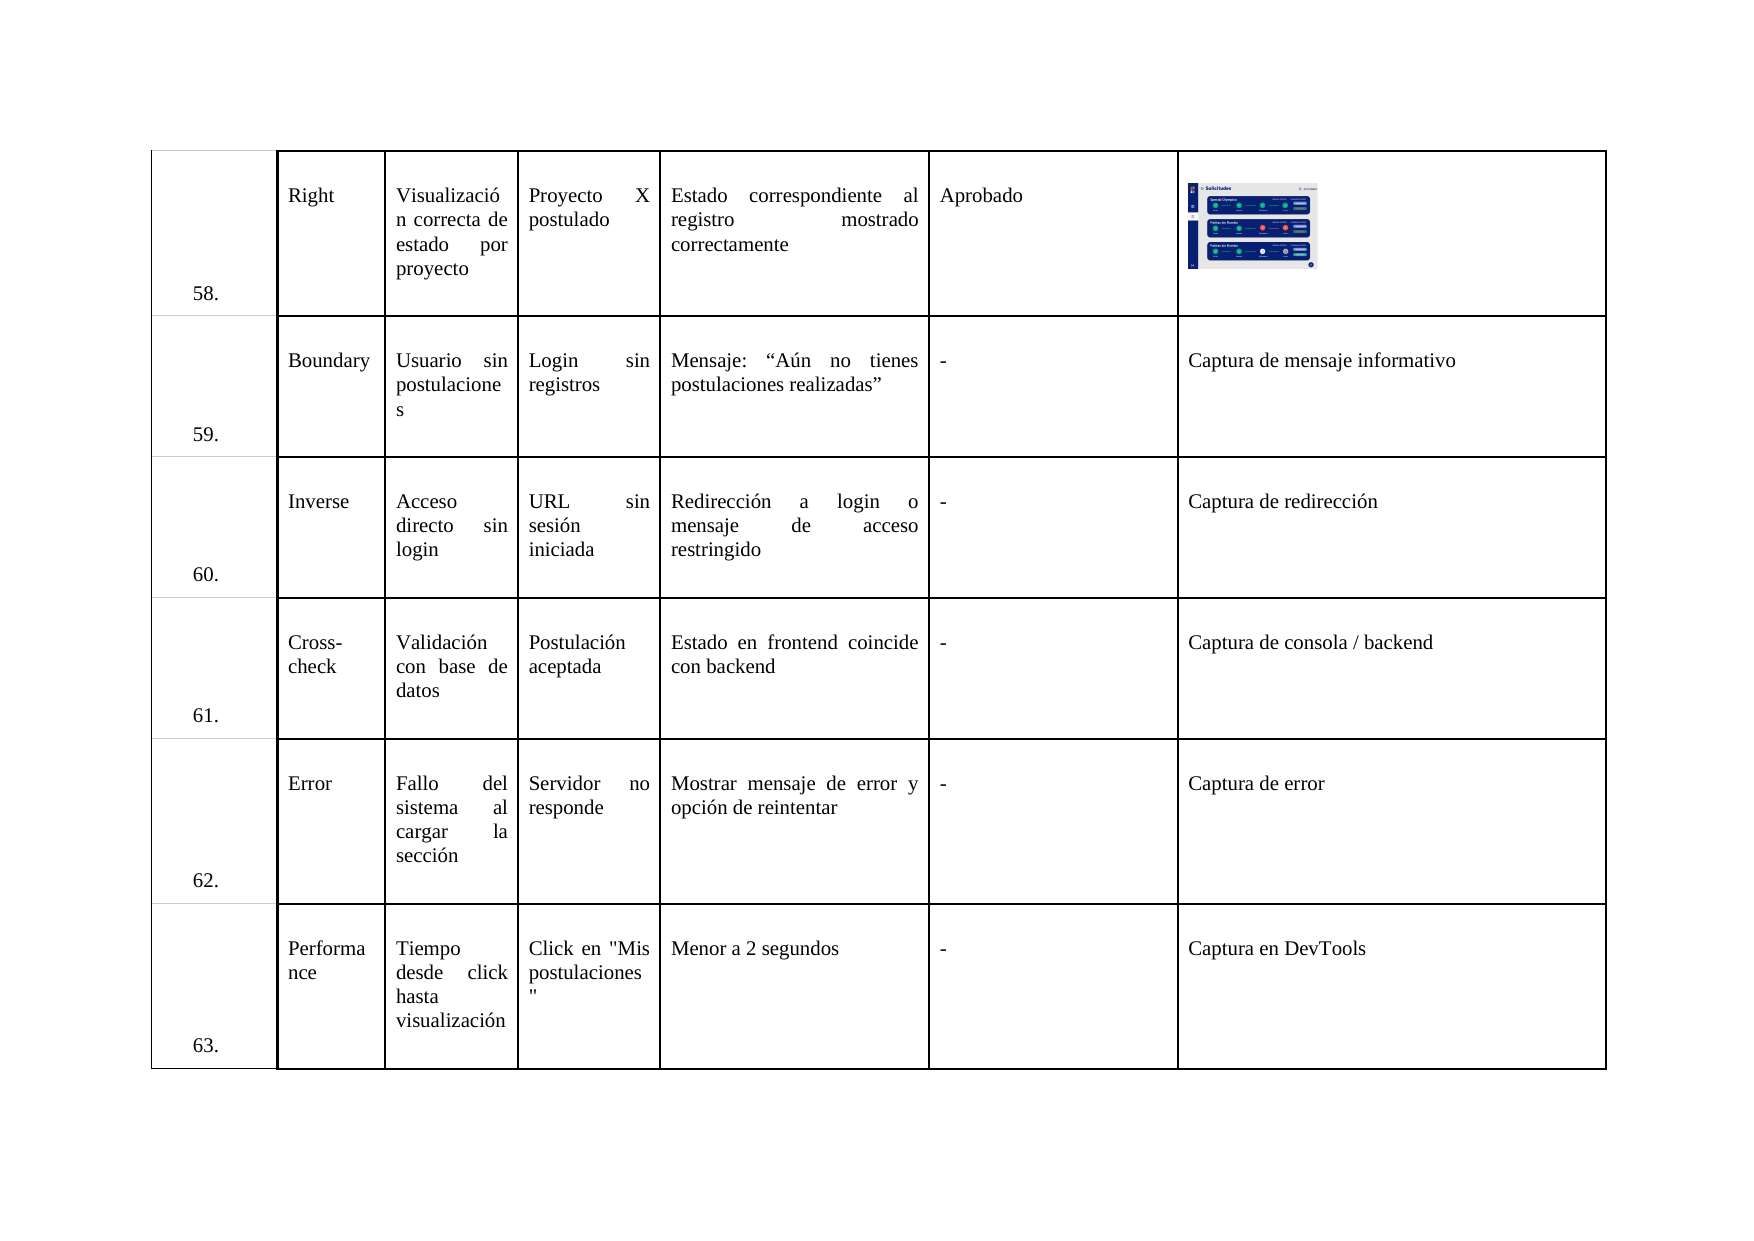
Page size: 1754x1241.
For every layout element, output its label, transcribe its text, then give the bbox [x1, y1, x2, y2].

table_cell Visualización correcta de estado por proyecto [386, 152, 517, 315]
table_cell Right [279, 152, 384, 315]
table_cell Redirección a login o mensaje de acceso restringido [661, 458, 928, 597]
table_cell Postulación aceptada [519, 599, 659, 738]
table_cell Tiempo desde click hasta visualización [386, 905, 517, 1068]
table_cell [152, 739, 276, 903]
table_cell [152, 316, 276, 456]
table_cell Performance [279, 905, 384, 1068]
table_cell Cross-check [279, 599, 384, 738]
table_cell Usuario sin postulaciones [386, 317, 517, 456]
table_cell - [930, 740, 1177, 903]
table_cell - [930, 905, 1177, 1068]
table_cell Proyecto X postulado [519, 152, 659, 315]
table_cell [152, 151, 276, 315]
table_cell - [930, 317, 1177, 456]
table_cell Captura de mensaje informativo [1179, 317, 1605, 456]
table_cell Error [279, 740, 384, 903]
table_cell Boundary [279, 317, 384, 456]
table_cell Click en "Mis postulaciones" [519, 905, 659, 1068]
table_cell Fallo del sistema al cargar la sección [386, 740, 517, 903]
table_cell Captura en DevTools [1179, 905, 1605, 1068]
table_cell Menor a 2 segundos [661, 905, 928, 1068]
table_cell Captura de consola / backend [1179, 599, 1605, 738]
table_cell [152, 457, 276, 597]
table_cell Login sin registros [519, 317, 659, 456]
table_cell - [930, 458, 1177, 597]
table_cell Aprobado [930, 152, 1177, 315]
table_cell Estado correspondiente al registro mostrado correctamente [661, 152, 928, 315]
table_cell Mostrar mensaje de error y opción de reintentar [661, 740, 928, 903]
picture [1188, 183, 1318, 269]
table_cell - [930, 599, 1177, 738]
table_cell Validación con base de datos [386, 599, 517, 738]
table_cell Acceso directo sin login [386, 458, 517, 597]
table_cell [1179, 152, 1605, 315]
table_cell Estado en frontend coincide con backend [661, 599, 928, 738]
table_cell Inverse [279, 458, 384, 597]
table_cell Mensaje: “Aún no tienes postulaciones realizadas” [661, 317, 928, 456]
table_cell Captura de redirección [1179, 458, 1605, 597]
table_cell [152, 598, 276, 738]
table_cell Captura de error [1179, 740, 1605, 903]
table_cell [152, 904, 276, 1068]
table_cell Servidor no responde [519, 740, 659, 903]
table_cell URL sin sesión iniciada [519, 458, 659, 597]
